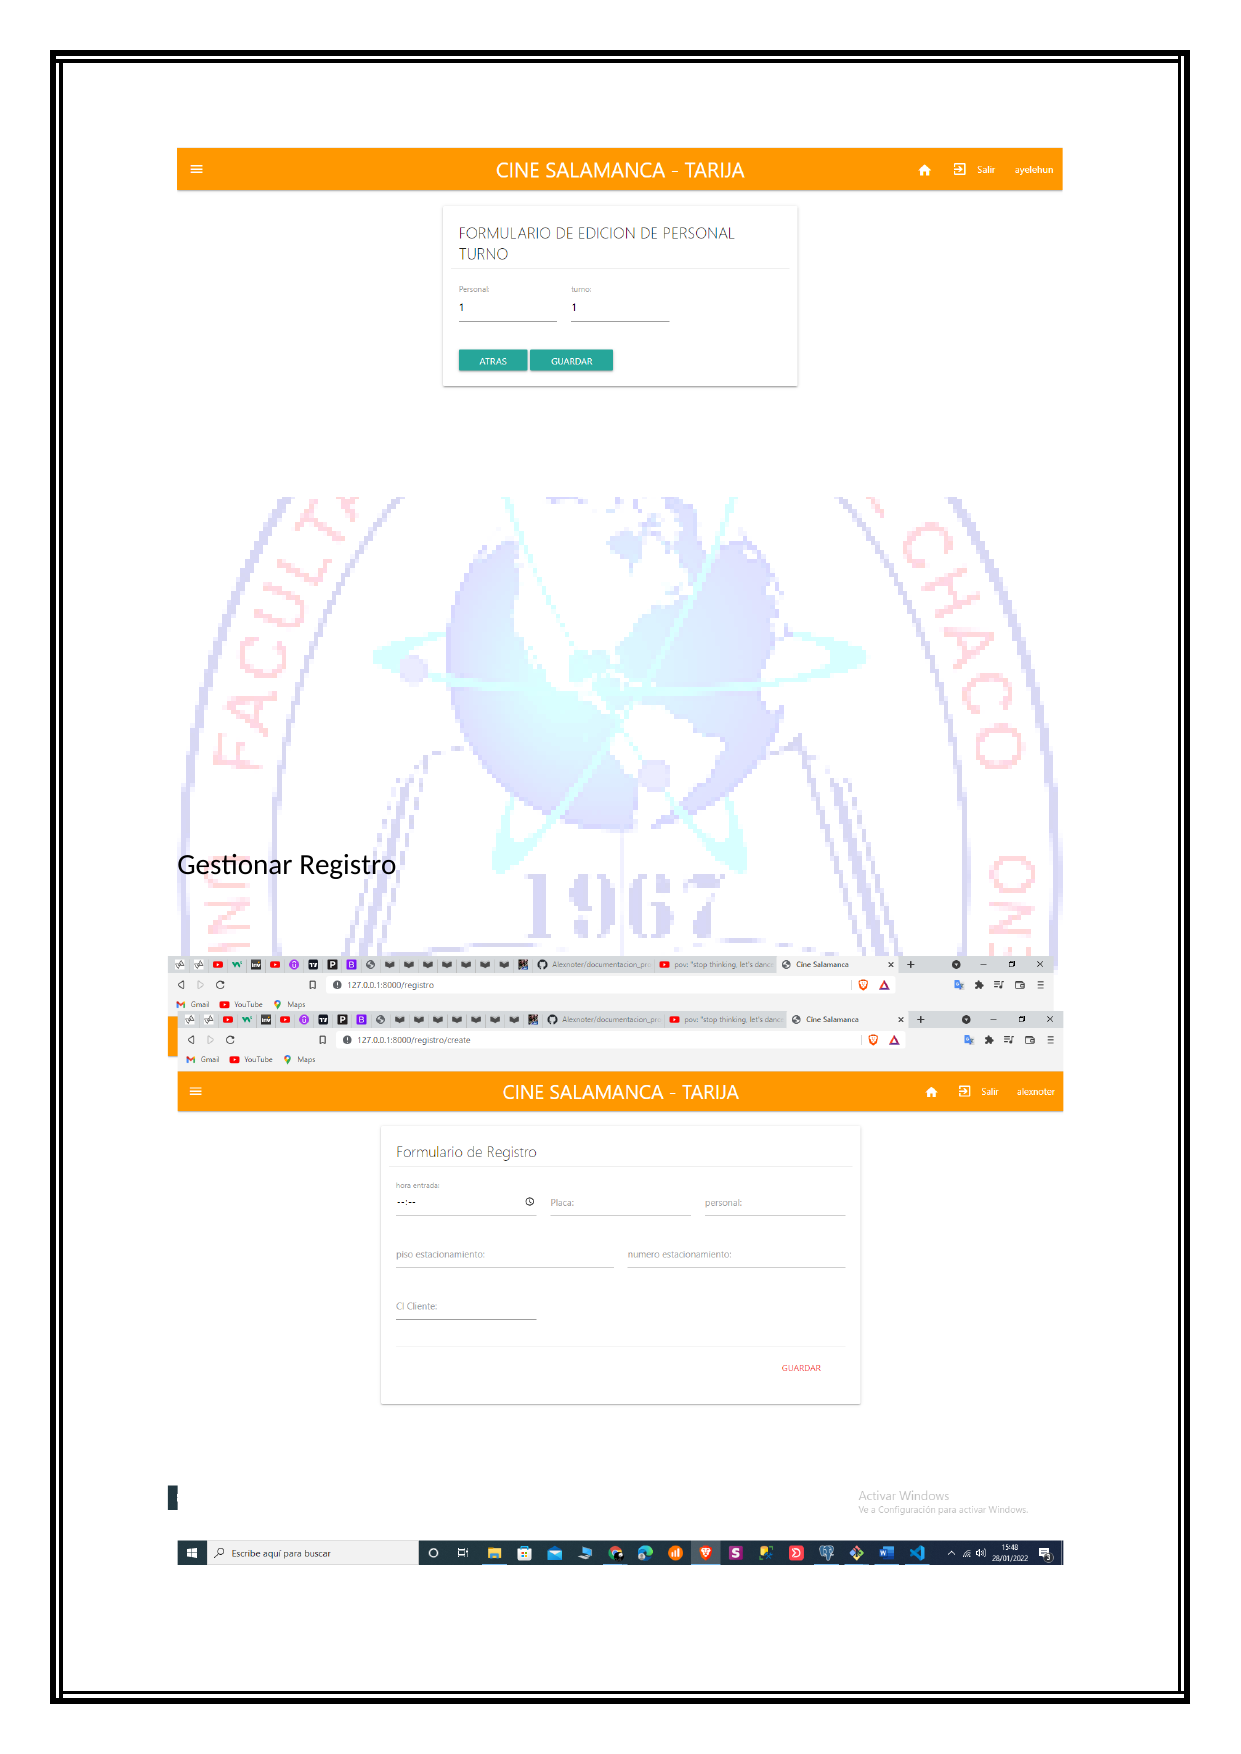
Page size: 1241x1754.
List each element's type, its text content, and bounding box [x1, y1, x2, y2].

picture [177, 147, 1063, 497]
picture [167, 956, 1064, 1565]
text Gestionar Registro [177, 846, 1063, 882]
